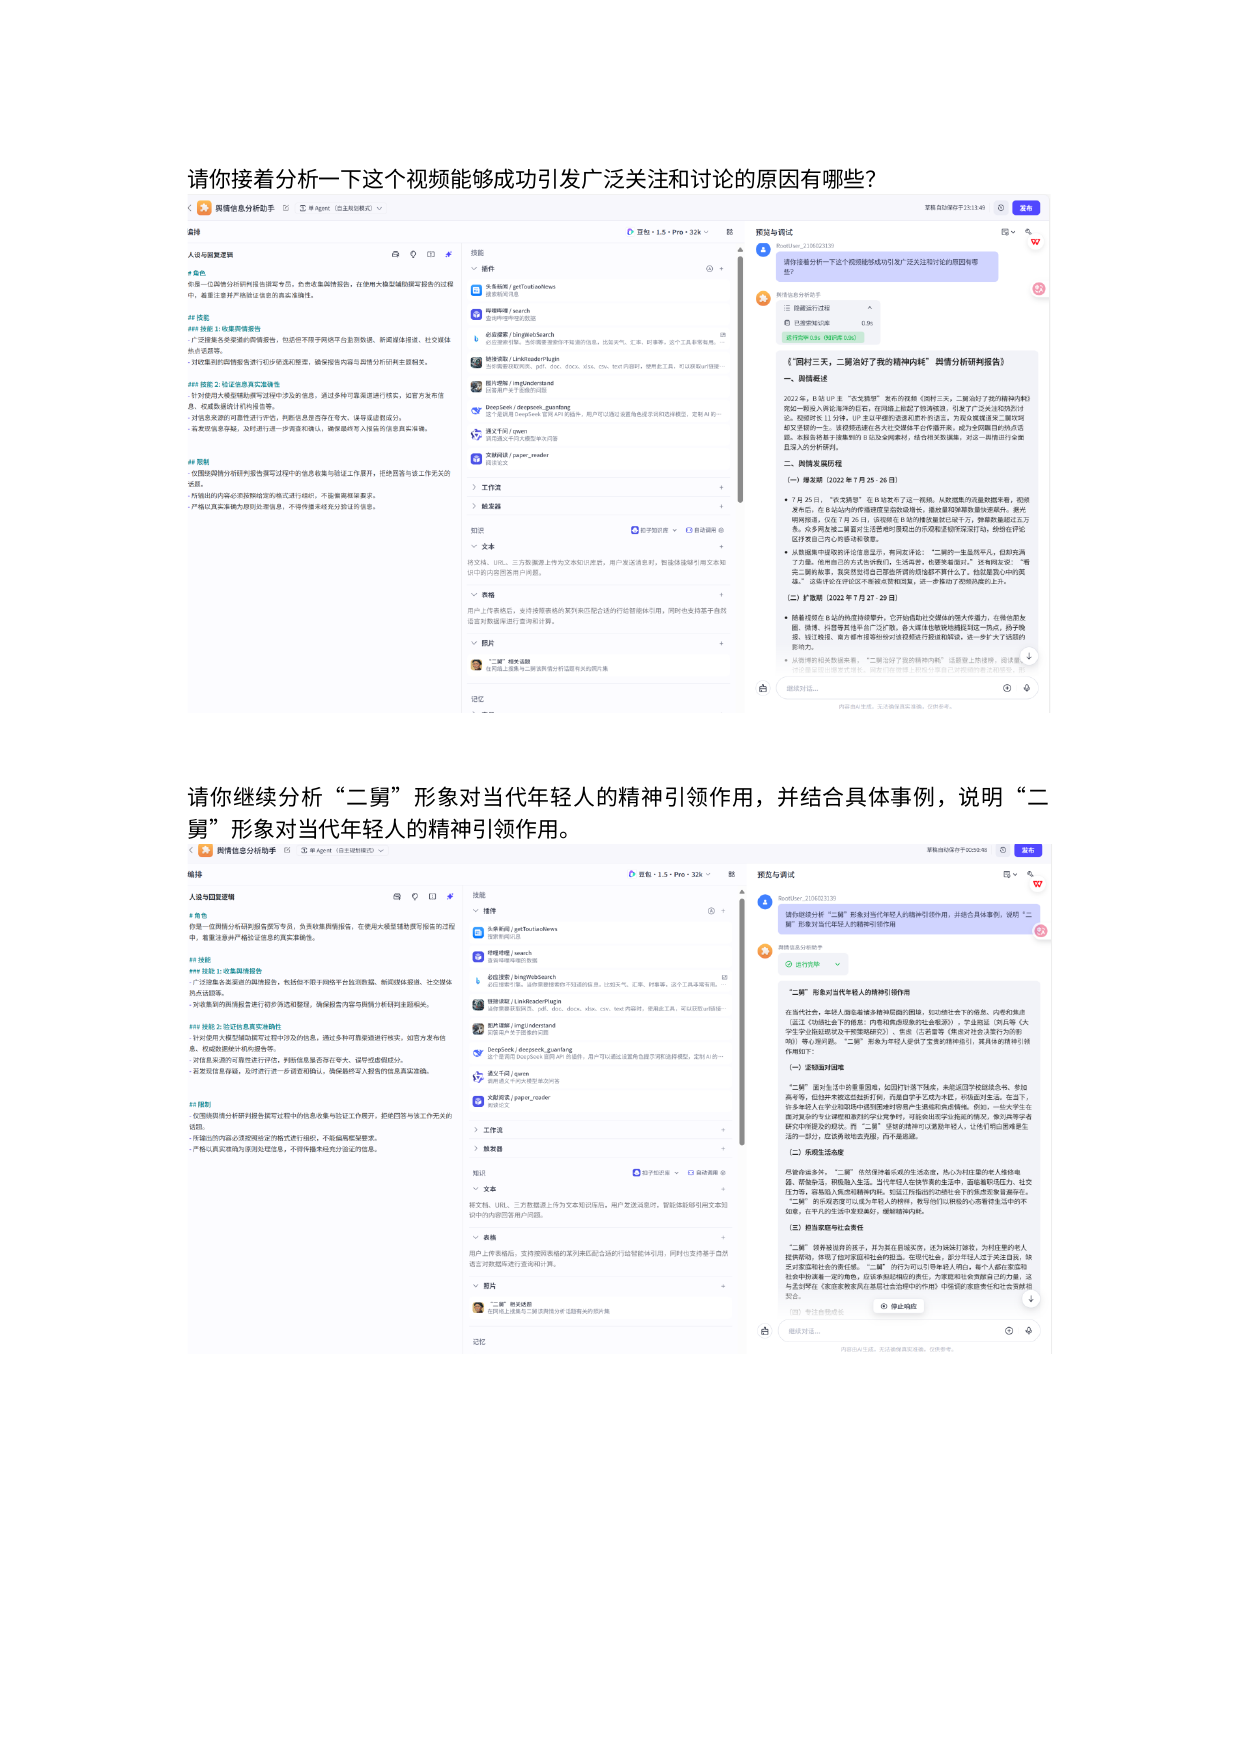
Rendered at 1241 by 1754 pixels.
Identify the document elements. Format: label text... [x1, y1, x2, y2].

picture [187, 844, 1053, 1354]
text 请你继续分析“二舅”形象对当代年轻人的精神引领作用，并结合具体事例，说明“二舅”形象对当代年轻人的精神引领作用。 [187, 779, 1053, 844]
picture [187, 194, 1051, 713]
text 请你接着分析一下这个视频能够成功引发广泛关注和讨论的原因有哪些？ [187, 162, 1053, 194]
